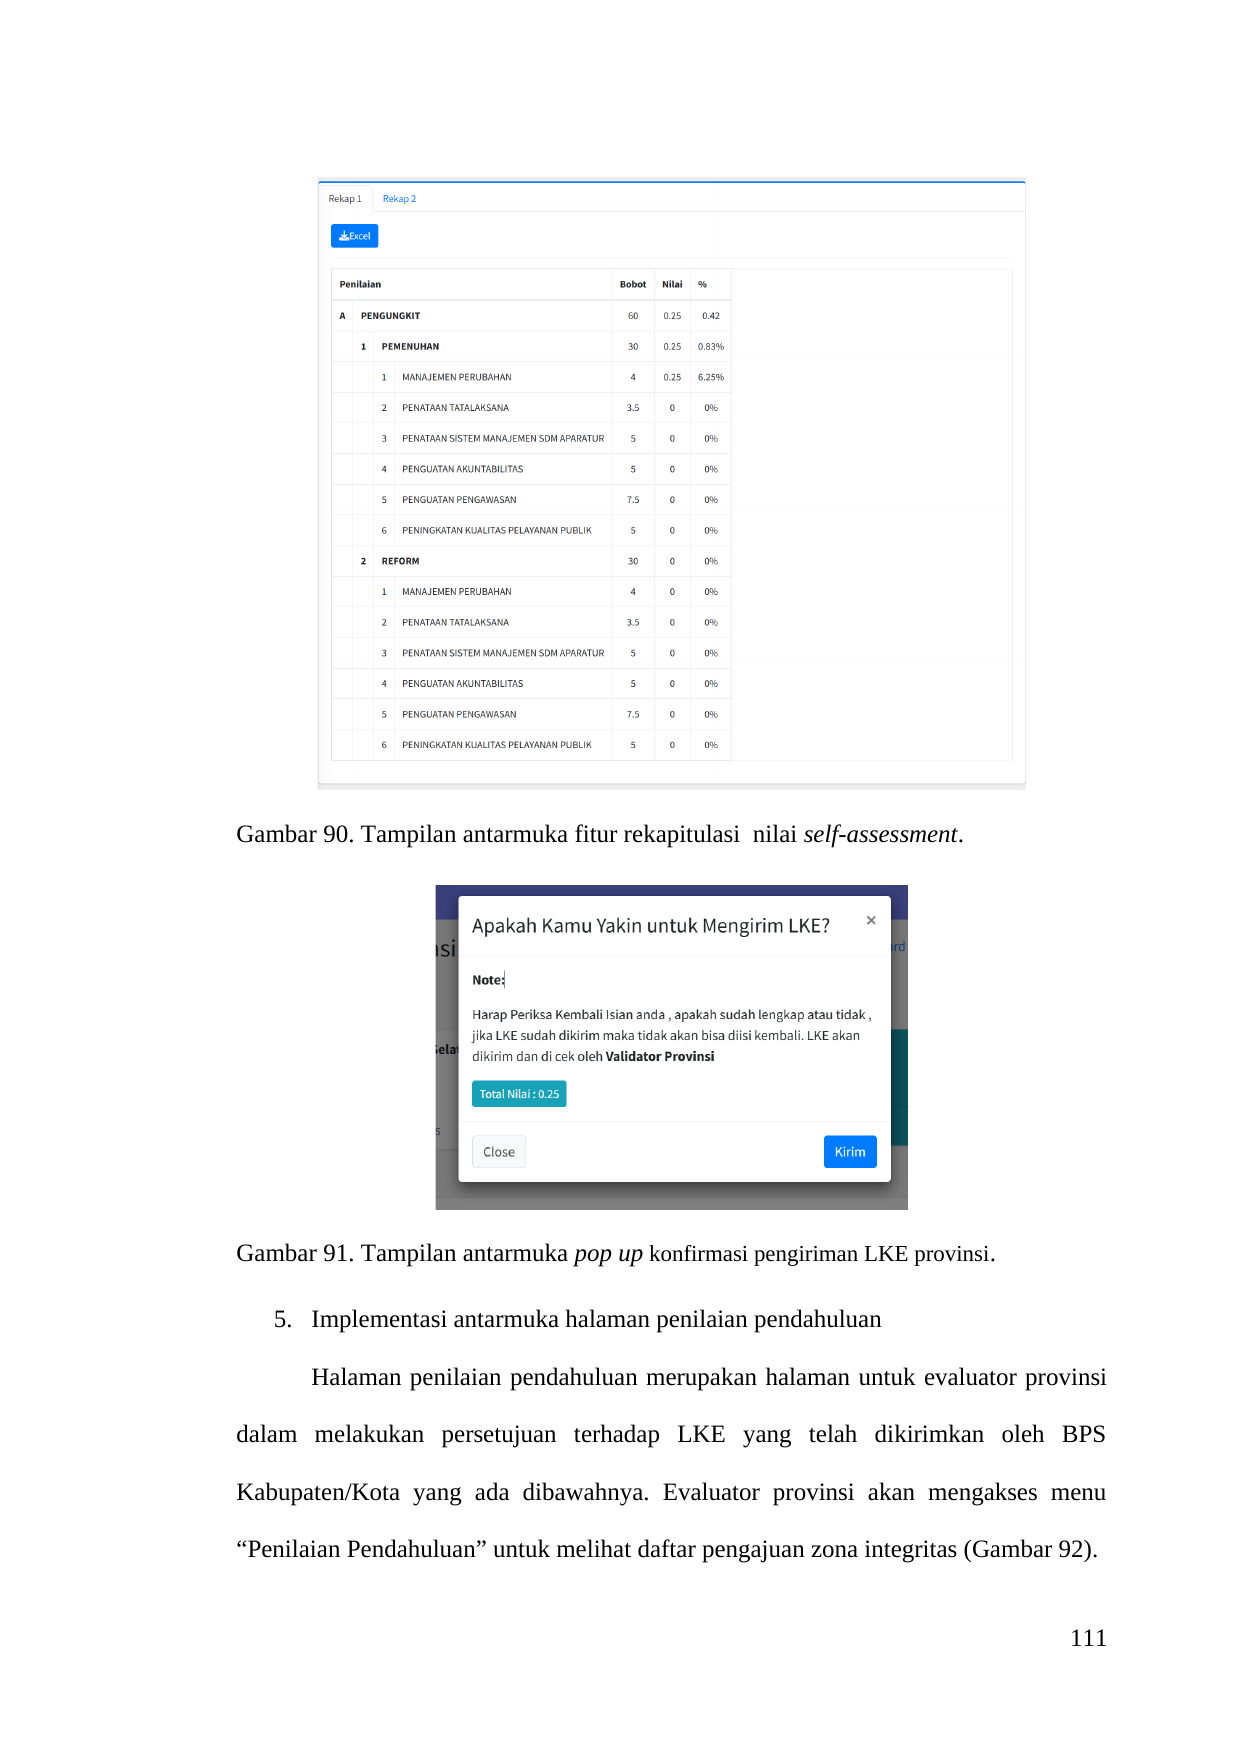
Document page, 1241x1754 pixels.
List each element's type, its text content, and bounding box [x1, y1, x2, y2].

picture [435, 885, 908, 1210]
text Gambar 91. Tampilan antarmuka pop up konfirmasi pengiriman LKE provinsi. [236, 1238, 1107, 1267]
text Gambar 90. Tampilan antarmuka fitur rekapitulasi nilai self-assessment. [236, 819, 1107, 847]
list Implementasi antarmuka halaman penilaian pendahuluan [274, 1304, 1107, 1333]
picture [317, 177, 1027, 790]
text Halaman penilaian pendahuluan merupakan halaman untuk evaluator provinsi dalam melakukan persetujuan terhadap LKE yang telah dikirimkan oleh BPS Kabupaten/Kota yang ada dibawahnya. Evaluator provinsi akan mengakses menu “Penilaian Pendahuluan” untuk melihat daftar pengajuan zona integritas (Gambar 92). [236, 1362, 1107, 1563]
